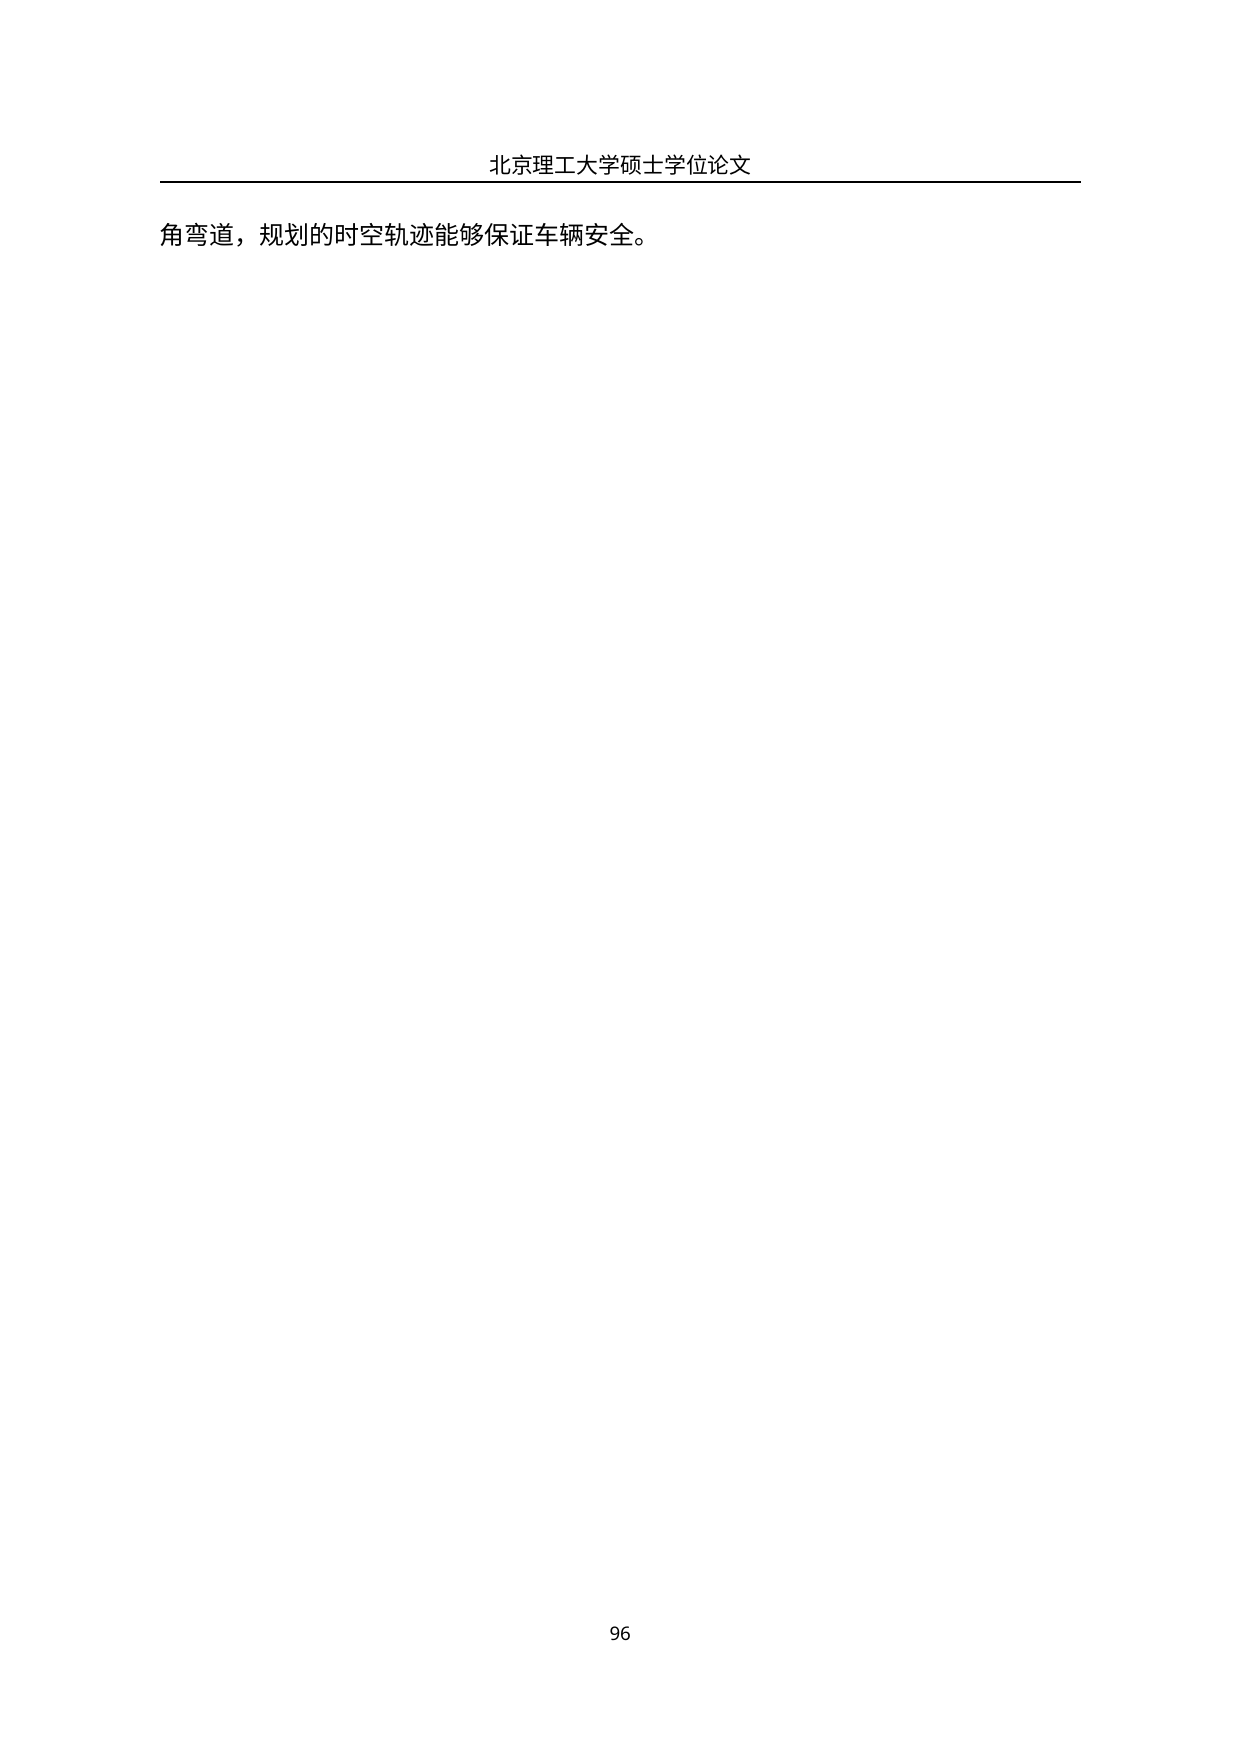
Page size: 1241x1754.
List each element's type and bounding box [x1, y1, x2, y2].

text [159, 208, 1081, 253]
